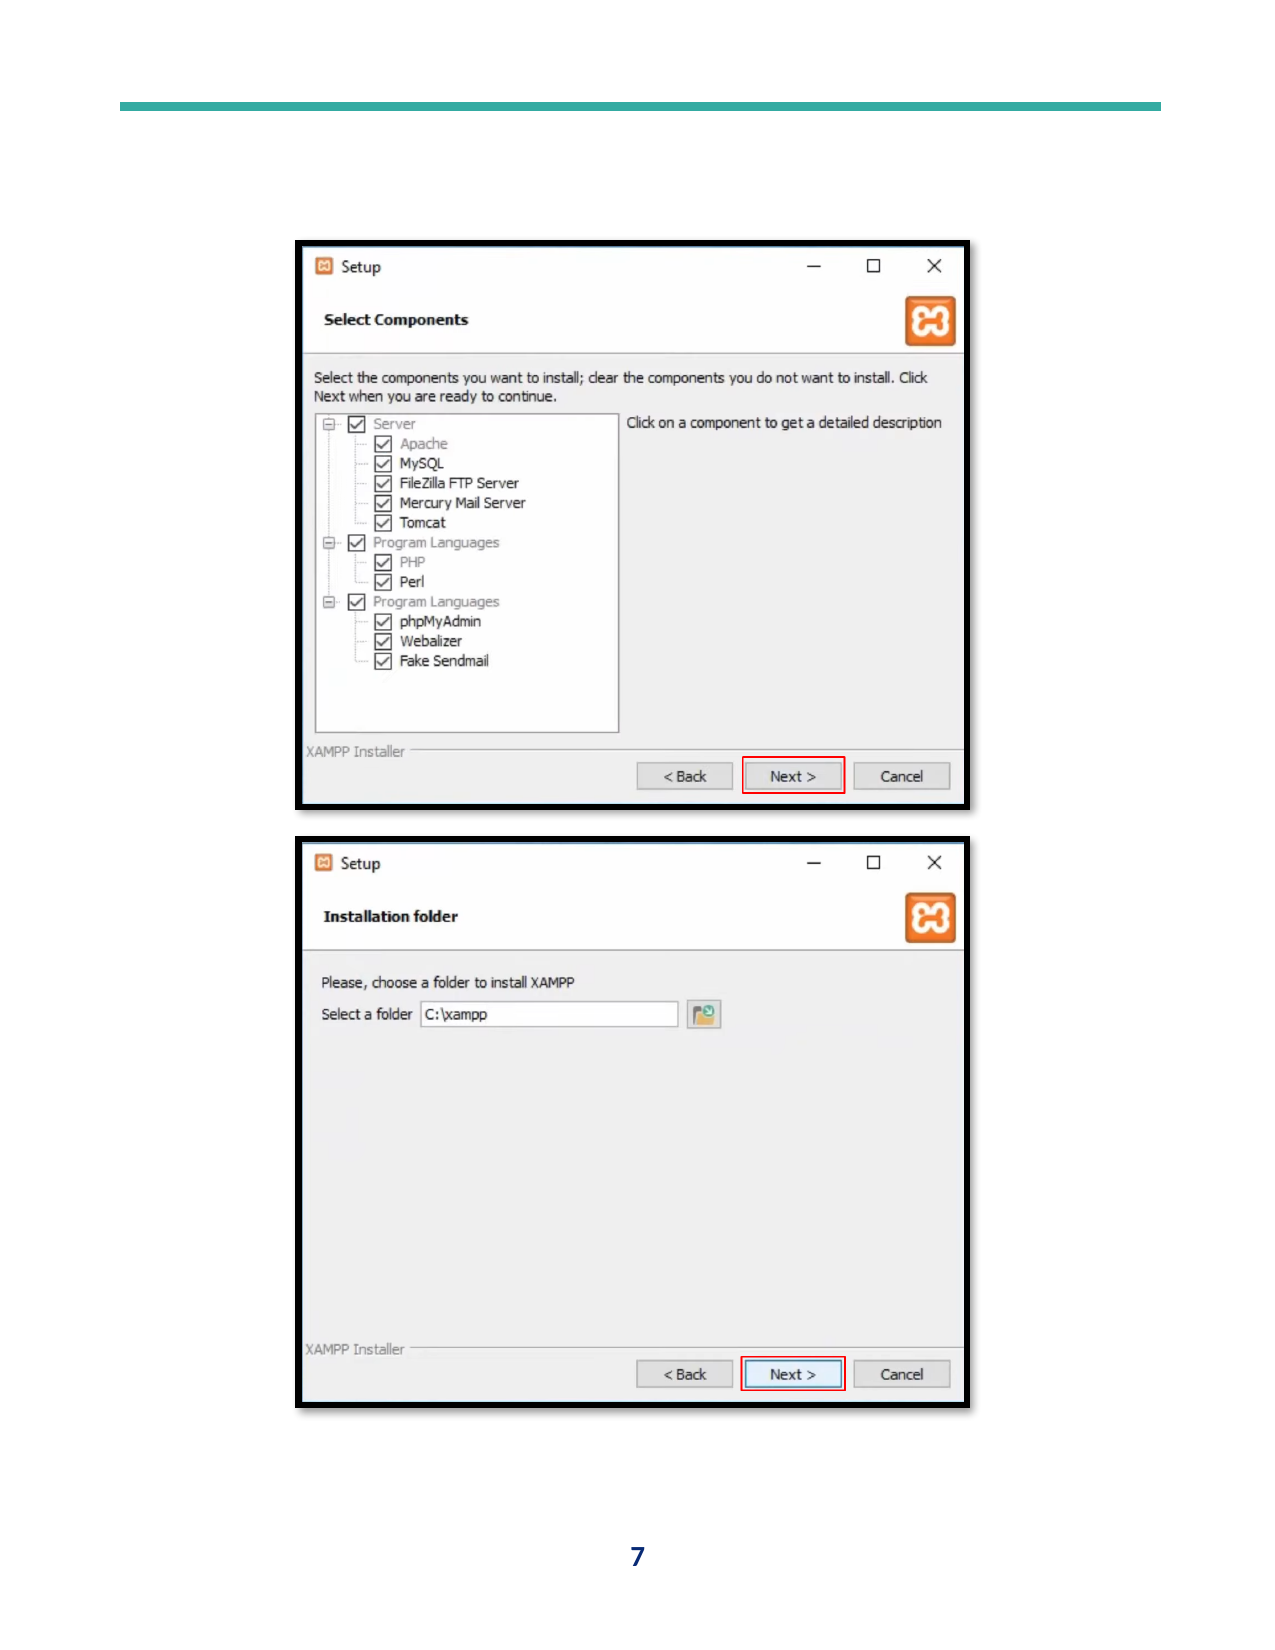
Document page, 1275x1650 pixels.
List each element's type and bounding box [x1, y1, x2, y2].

picture [302, 246, 964, 804]
picture [302, 842, 964, 1402]
